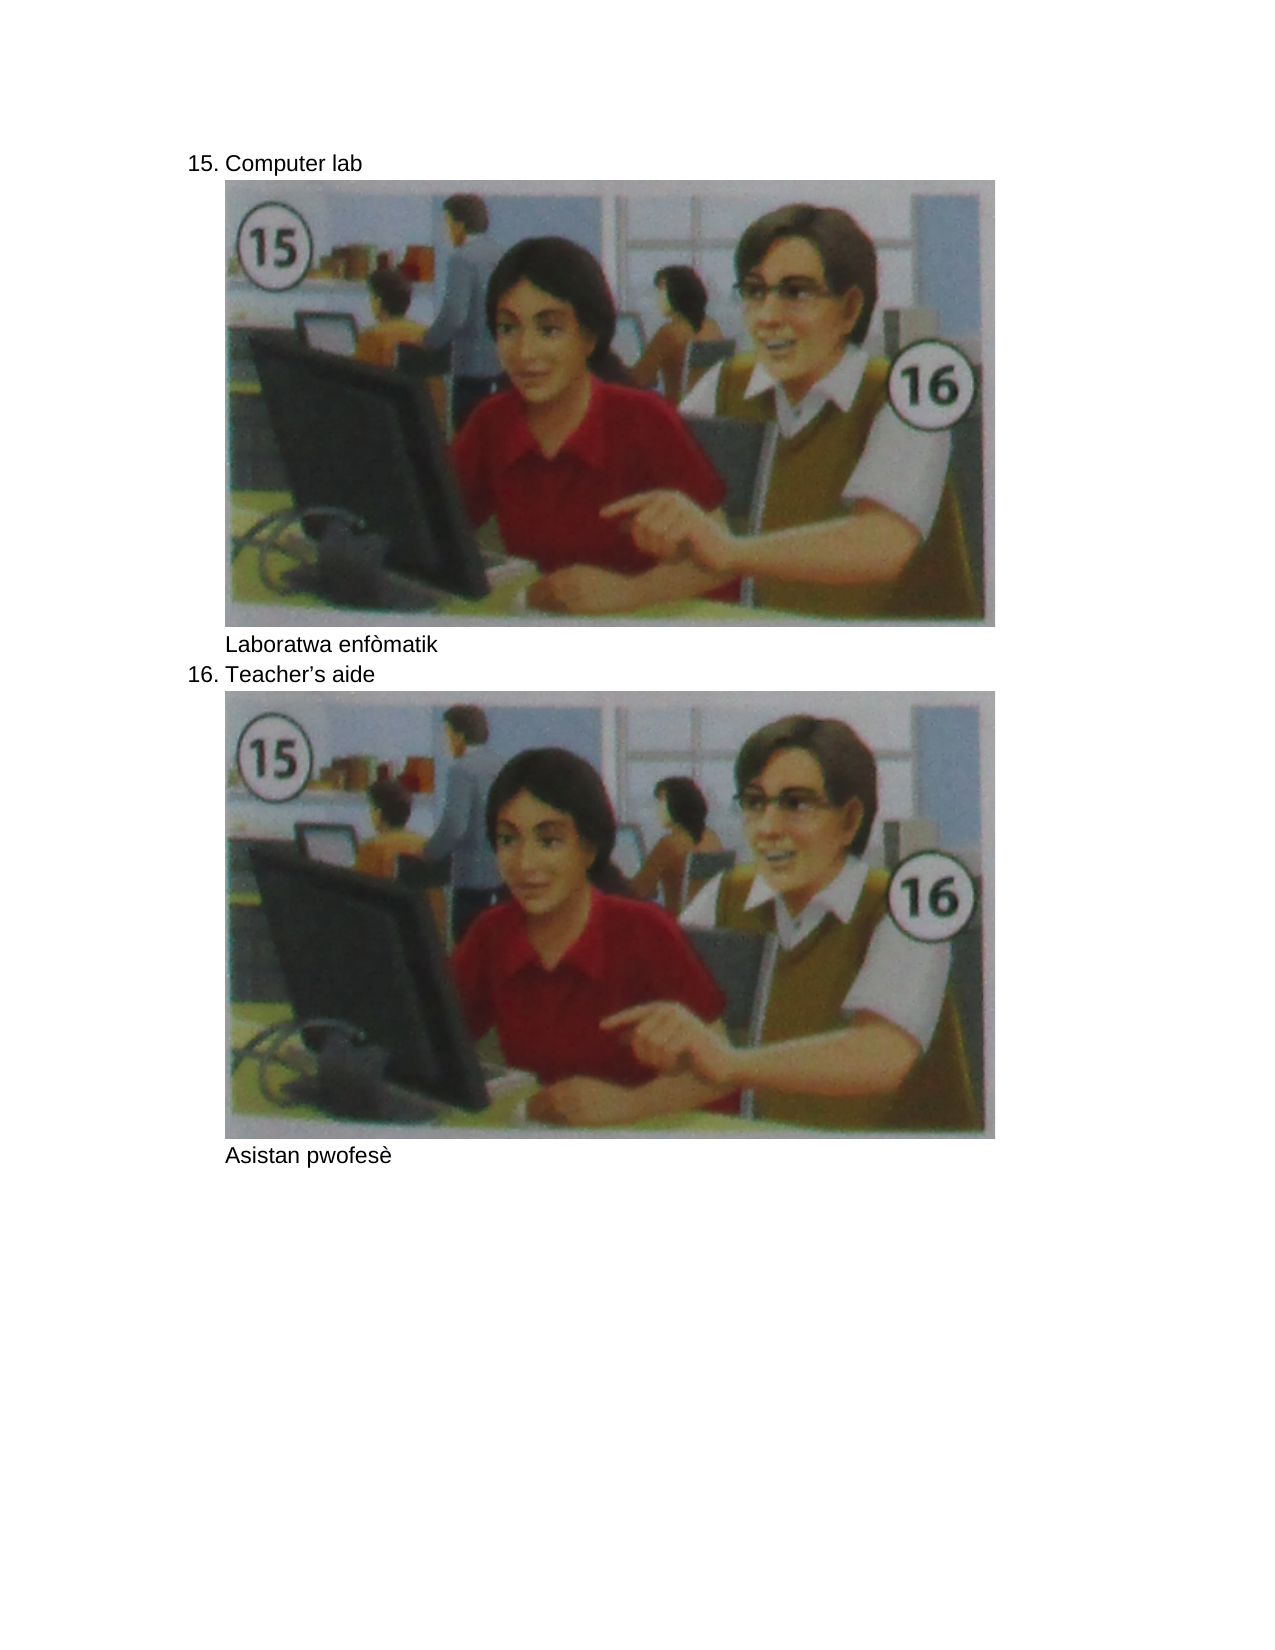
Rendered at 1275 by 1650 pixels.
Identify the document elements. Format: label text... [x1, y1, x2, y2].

picture [225, 691, 996, 1139]
picture [225, 180, 996, 627]
